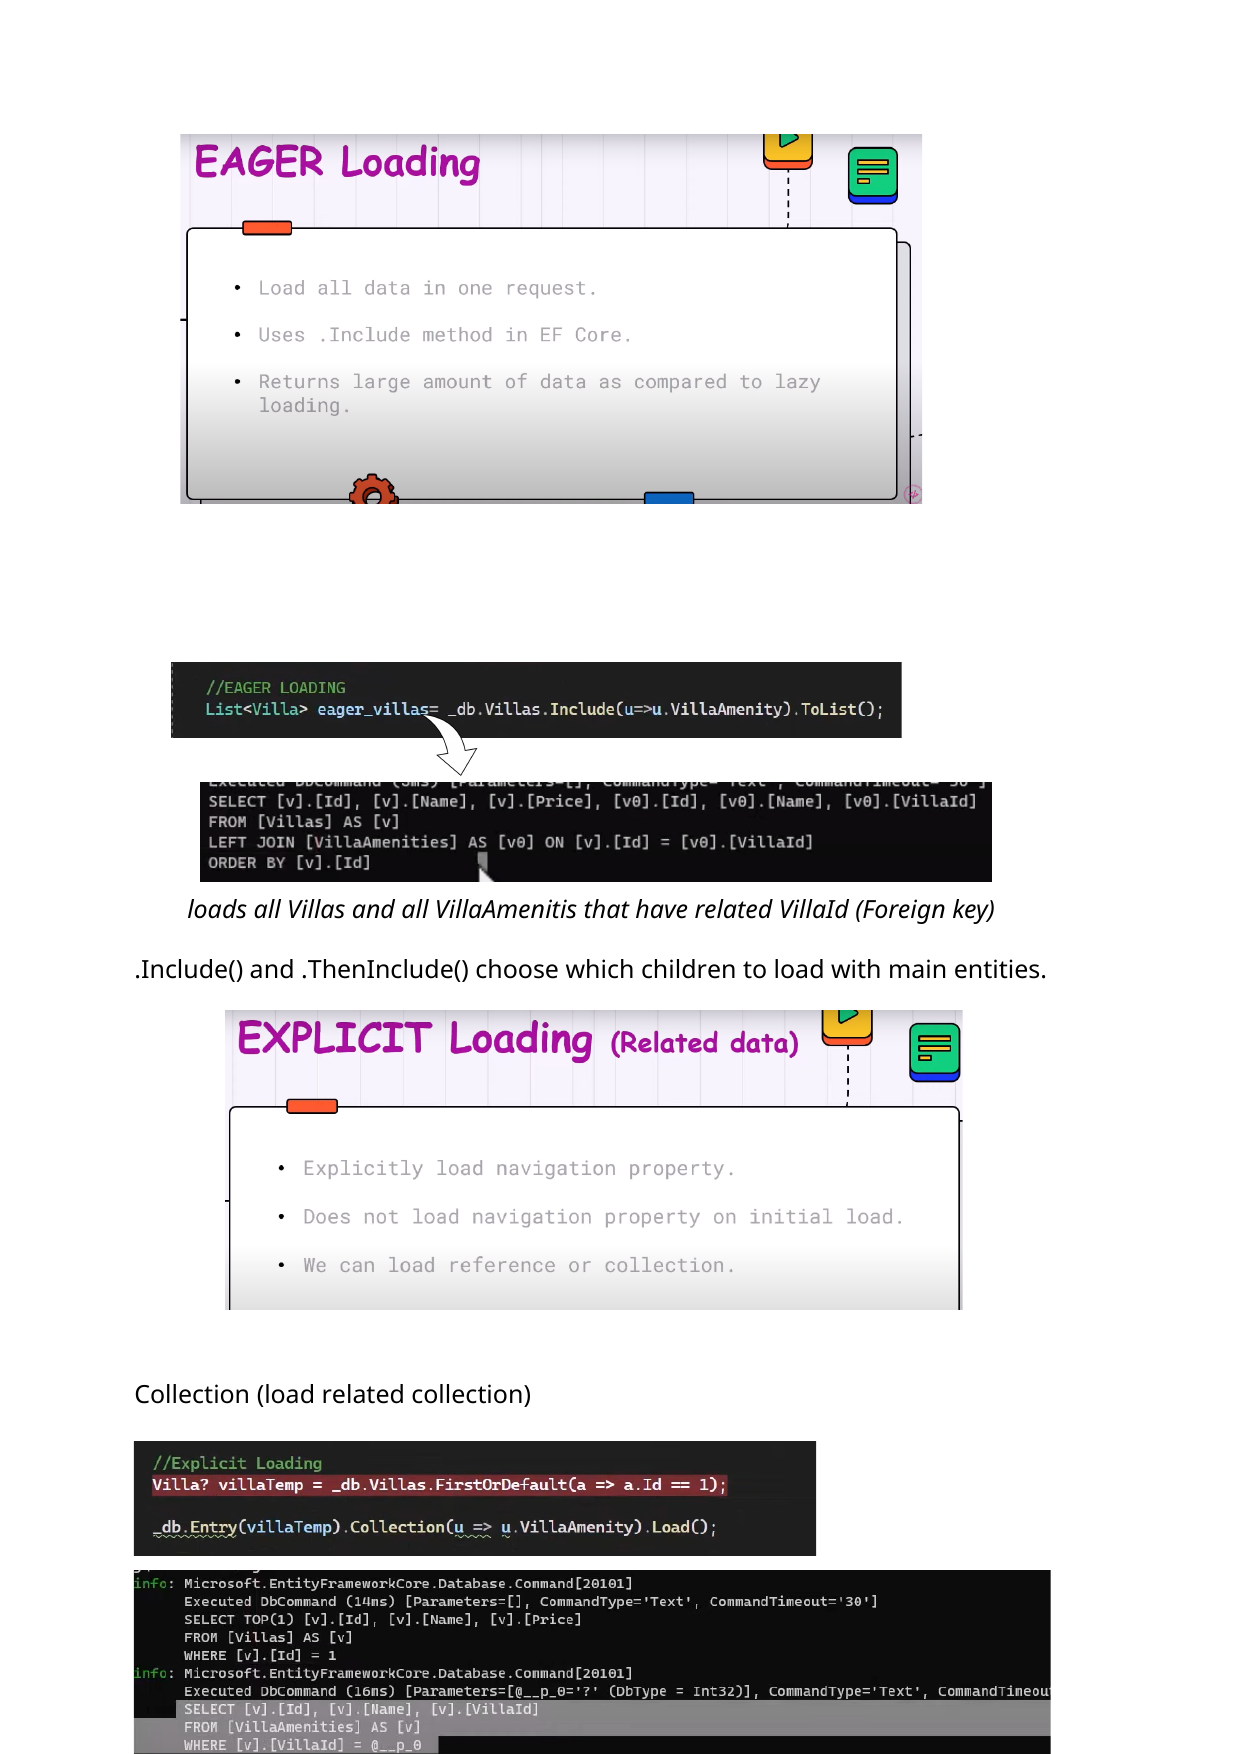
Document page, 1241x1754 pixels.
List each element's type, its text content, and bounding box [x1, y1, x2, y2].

picture [180, 134, 923, 504]
picture [133, 1441, 817, 1556]
text Collection (load related collection) [134, 1377, 1165, 1411]
picture [225, 1010, 963, 1310]
picture [133, 1570, 1051, 1754]
picture [171, 662, 992, 882]
